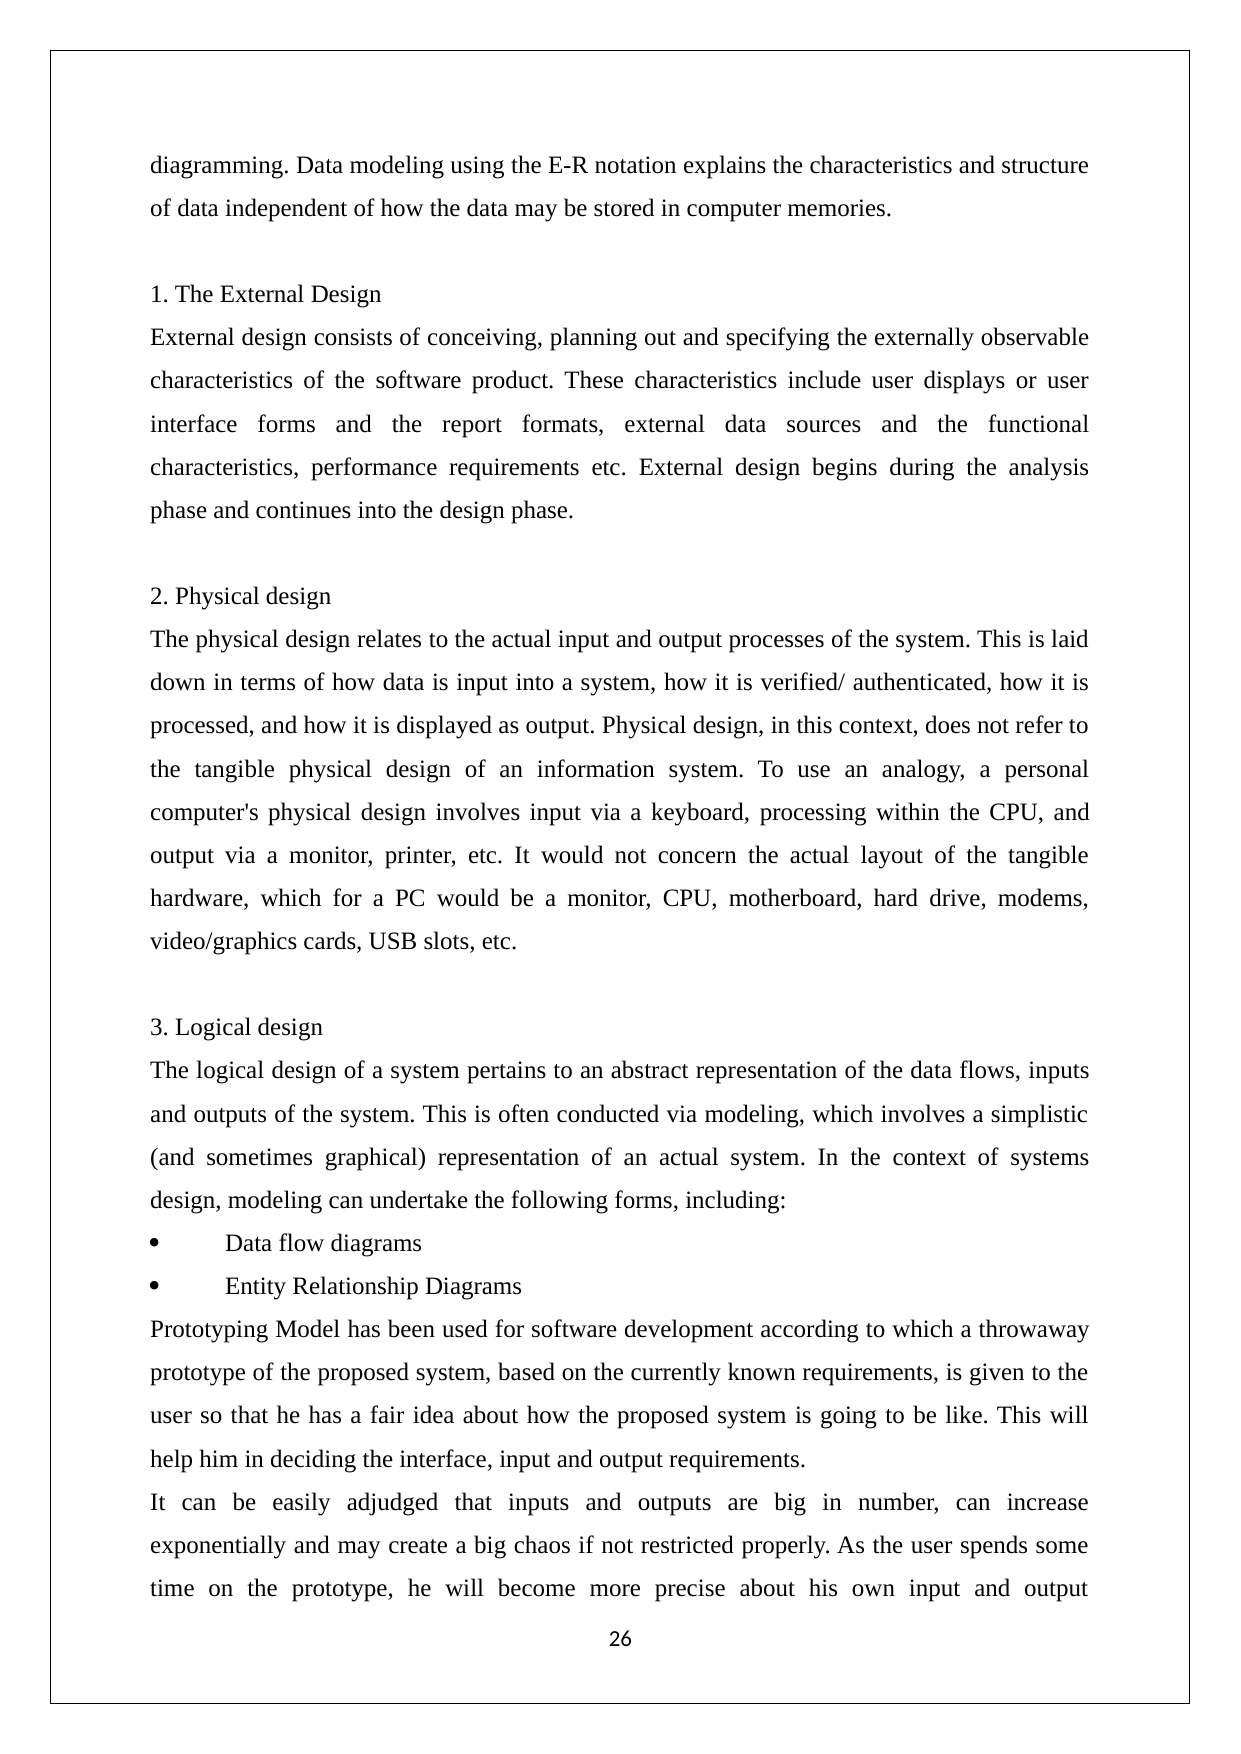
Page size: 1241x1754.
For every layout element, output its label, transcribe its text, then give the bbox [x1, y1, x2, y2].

text 1. The External Design [150, 279, 1090, 308]
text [150, 1487, 1090, 1602]
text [150, 150, 1090, 222]
text External design consists of conceiving, planning out and specifying the externally observable characteristics of the software product. These characteristics include user displays or user interface forms and the report formats, external data sources and the functional characteristics, performance requirements etc. External design begins during the analysis phase and continues into the design phase. [150, 322, 1090, 524]
text The physical design relates to the actual input and output processes of the system. This is laid down in terms of how data is input into a system, how it is verified/ authenticated, how it is processed, and how it is displayed as output. Physical design, in this context, does not refer to the tangible physical design of an information system. To use an analogy, a personal computer's physical design involves input via a keyboard, processing within the CPU, and output via a monitor, printer, etc. It would not concern the actual layout of the tangible hardware, which for a PC would be a monitor, CPU, motherboard, hard drive, modems, video/graphics cards, USB slots, etc. [150, 624, 1090, 955]
list Data flow diagrams [150, 1228, 1090, 1257]
list Entity Relationship Diagrams [150, 1271, 1090, 1300]
text 2. Physical design [150, 581, 1090, 610]
text 3. Logical design [150, 1012, 1090, 1041]
text Prototyping Model has been used for software development according to which a throwaway prototype of the proposed system, based on the currently known requirements, is given to the user so that he has a fair idea about how the proposed system is going to be like. This will help him in deciding the interface, input and output requirements. [150, 1314, 1090, 1472]
text The logical design of a system pertains to an abstract representation of the data flows, inputs and outputs of the system. This is often conducted via modeling, which involves a simplistic (and sometimes graphical) representation of an actual system. In the context of systems design, modeling can undertake the following forms, including: [150, 1056, 1090, 1214]
